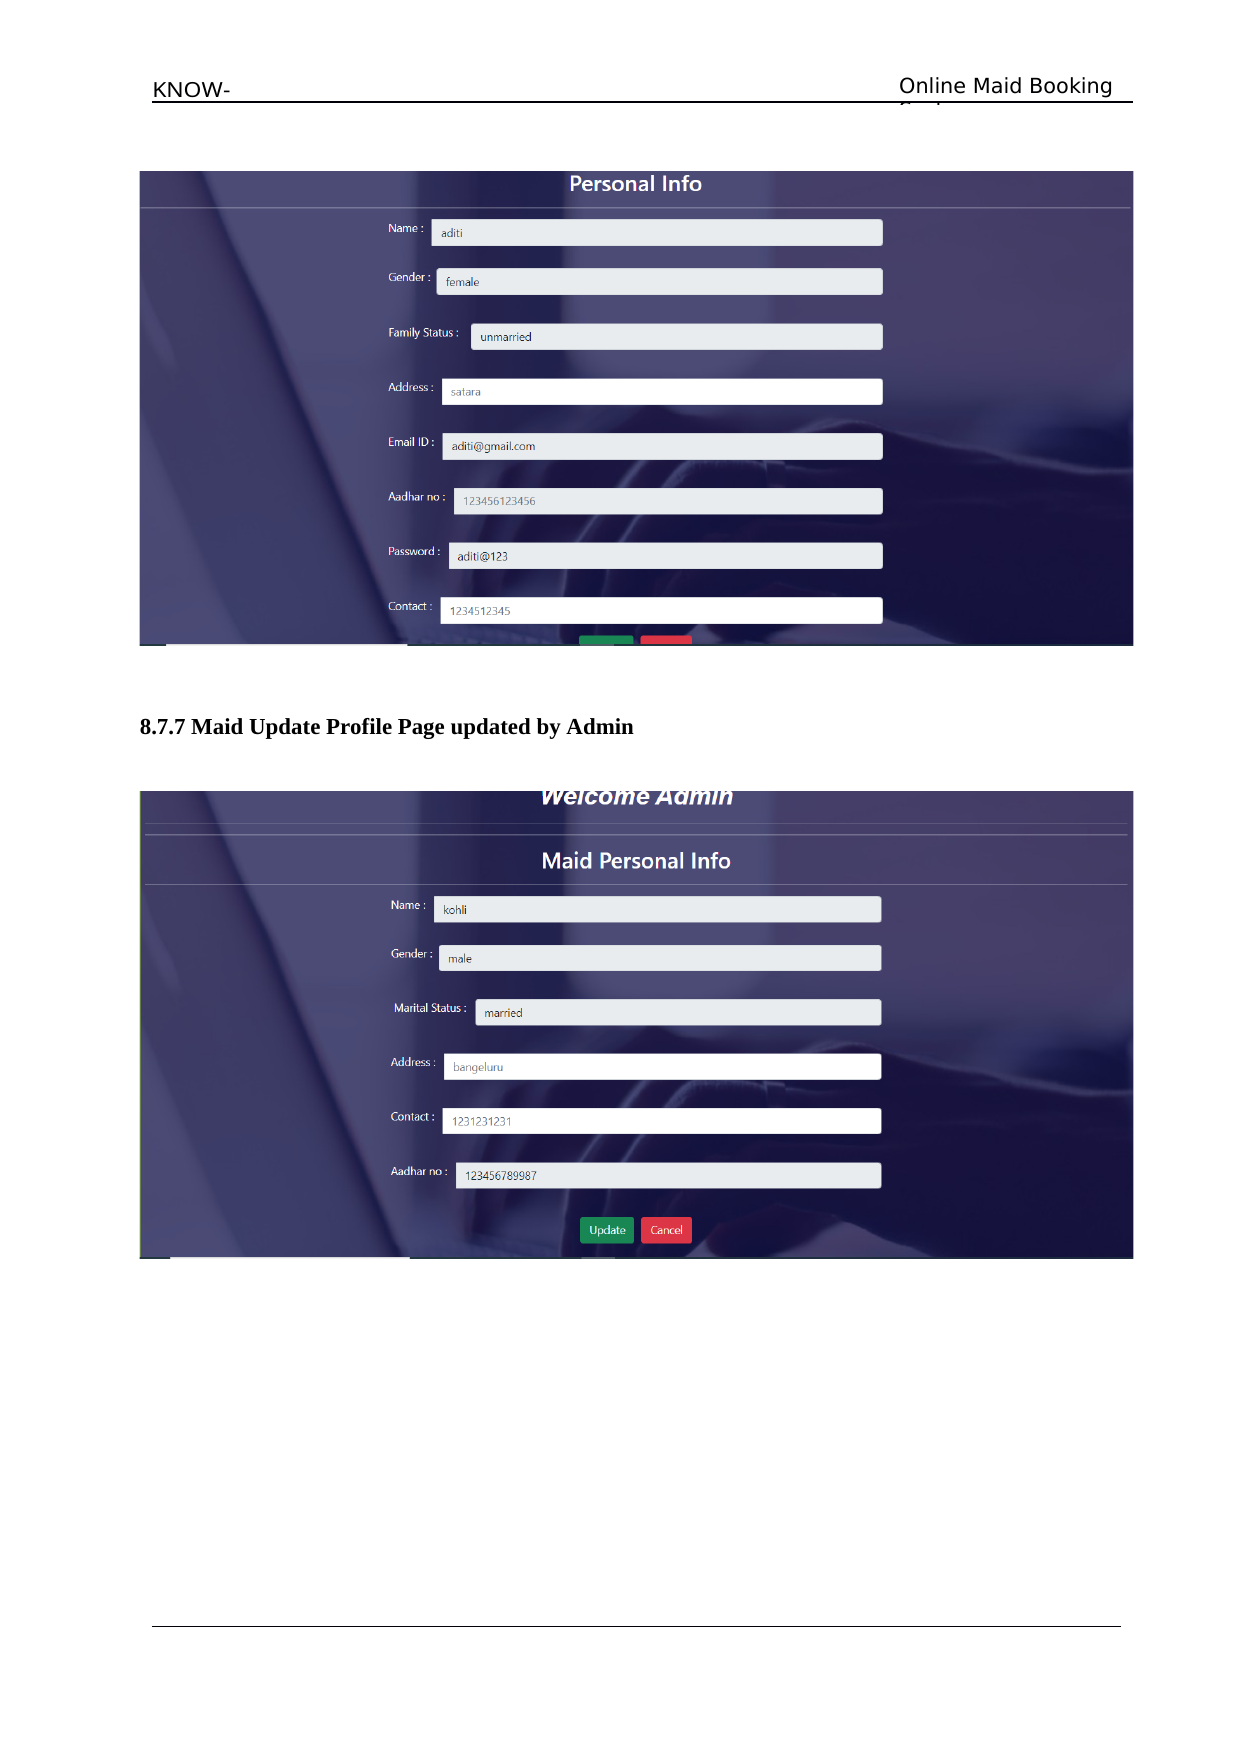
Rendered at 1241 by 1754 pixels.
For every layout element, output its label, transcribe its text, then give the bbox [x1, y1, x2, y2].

picture [139, 791, 1134, 1259]
picture [139, 171, 1134, 646]
text 8.7.7 Maid Update Profile Page updated by Admin [139, 713, 1134, 739]
